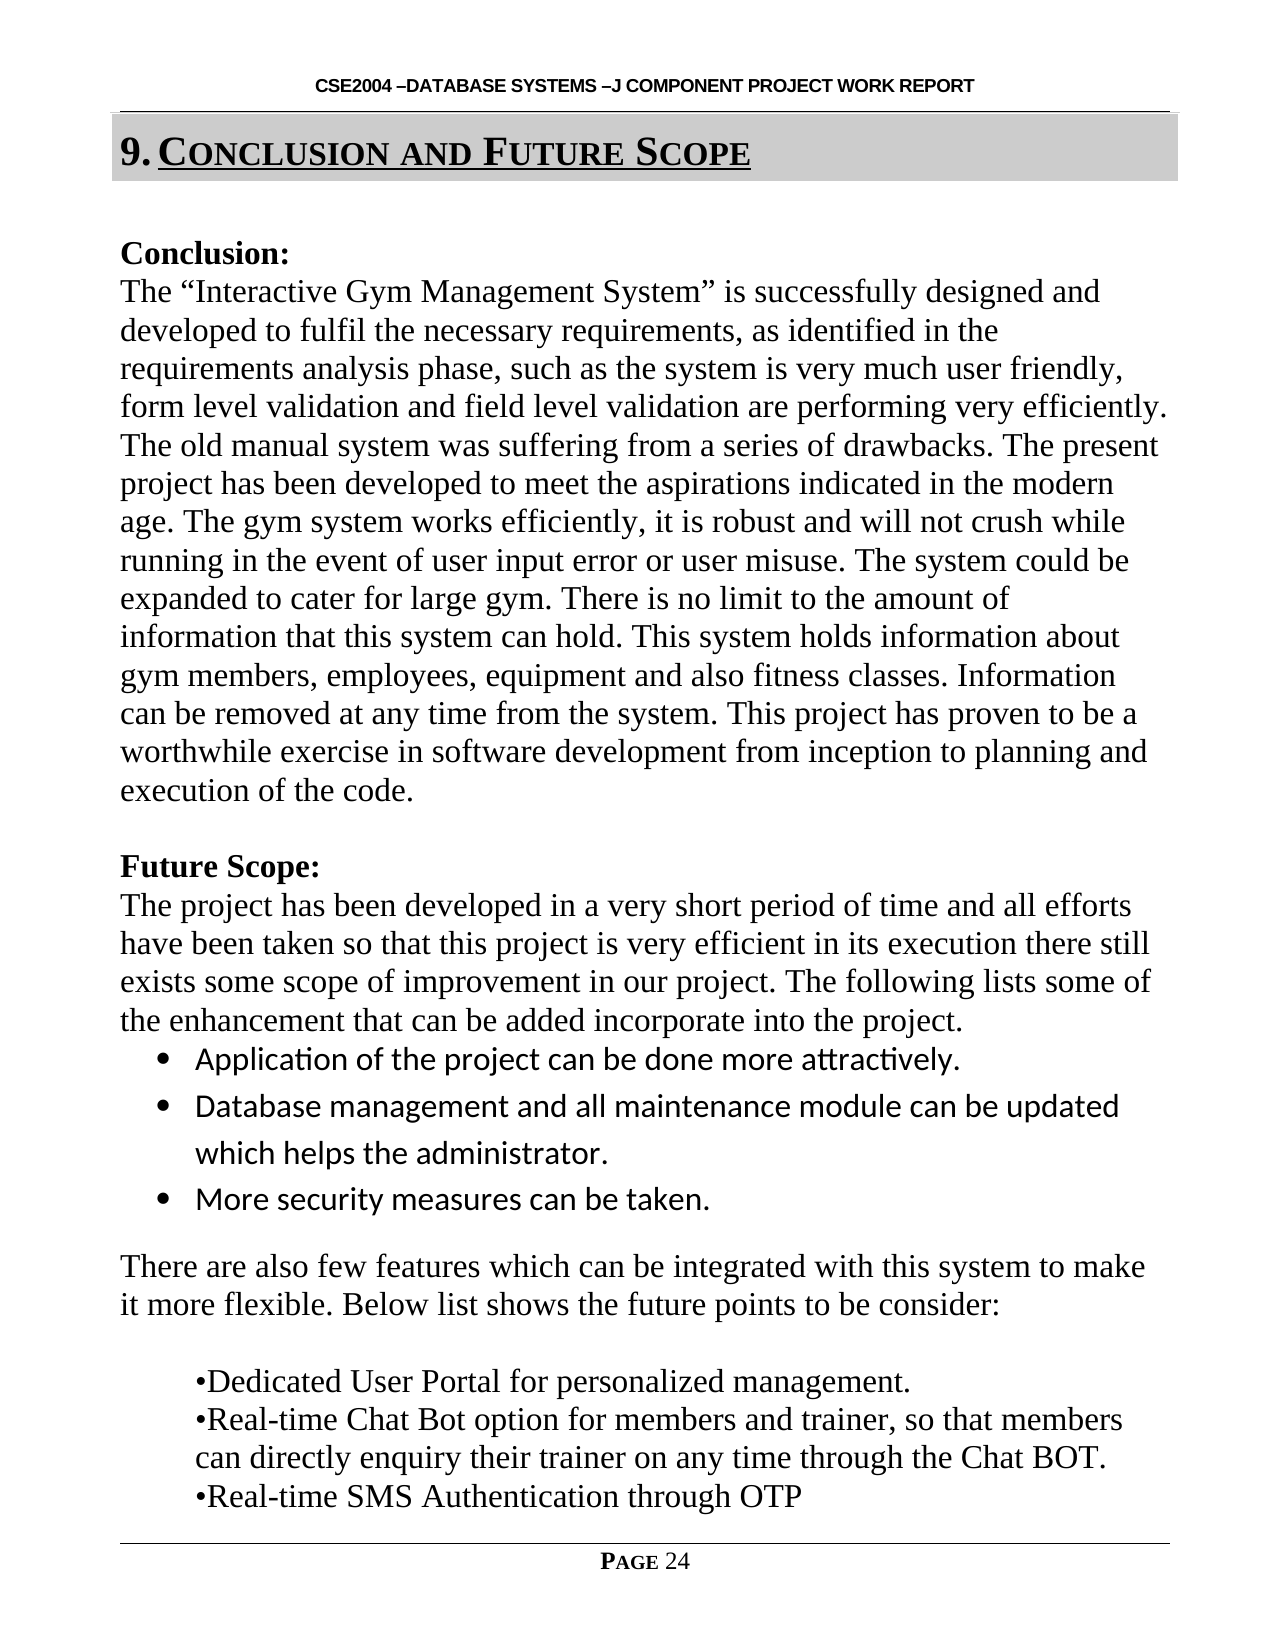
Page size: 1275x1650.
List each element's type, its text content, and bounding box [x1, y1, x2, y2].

text •Dedicated User Portal for personalized management. [120, 1361, 1170, 1399]
text •Real-time SMS Authentication through OTP [120, 1476, 1170, 1514]
text The “Interactive Gym Management System” is successfully designed and developed to fulfil the necessary requirements, as identified in the requirements analysis phase, such as the system is very much user friendly, form level validation and field level validation are performing very efficiently. The old manual system was suffering from a series of drawbacks. The present project has been developed to meet the aspirations indicated in the modern age. The gym system works efficiently, it is robust and will not crush while running in the event of user input error or user misuse. The system could be expanded to cater for large gym. There is no limit to the amount of information that this system can hold. This system holds information about gym members, employees, equipment and also fitness classes. Information can be removed at any time from the system. This project has proven to be a worthwhile exercise in software development from inception to planning and execution of the code. [120, 271, 1170, 808]
text Future Scope: [120, 846, 1170, 885]
list More security measures can be taken. [157, 1178, 1170, 1219]
list Application of the project can be done more attractively. [157, 1038, 1170, 1079]
text There are also few features which can be integrated with this system to make it more flexible. Below list shows the future points to be consider: [120, 1246, 1170, 1323]
subtitle Conclusion and Future Scope [112, 114, 1178, 181]
text •Real-time Chat Bot option for members and trainer, so that members can directly enquiry their trainer on any time through the Chat BOT. [195, 1399, 1170, 1476]
list Database management and all maintenance module can be updated which helps the administrator. [157, 1085, 1170, 1172]
text Conclusion: [120, 233, 1170, 271]
text The project has been developed in a very short period of time and all efforts have been taken so that this project is very efficient in its execution there still exists some scope of improvement in our project. The following lists some of the enhancement that can be added incorporate into the project. [120, 885, 1170, 1038]
